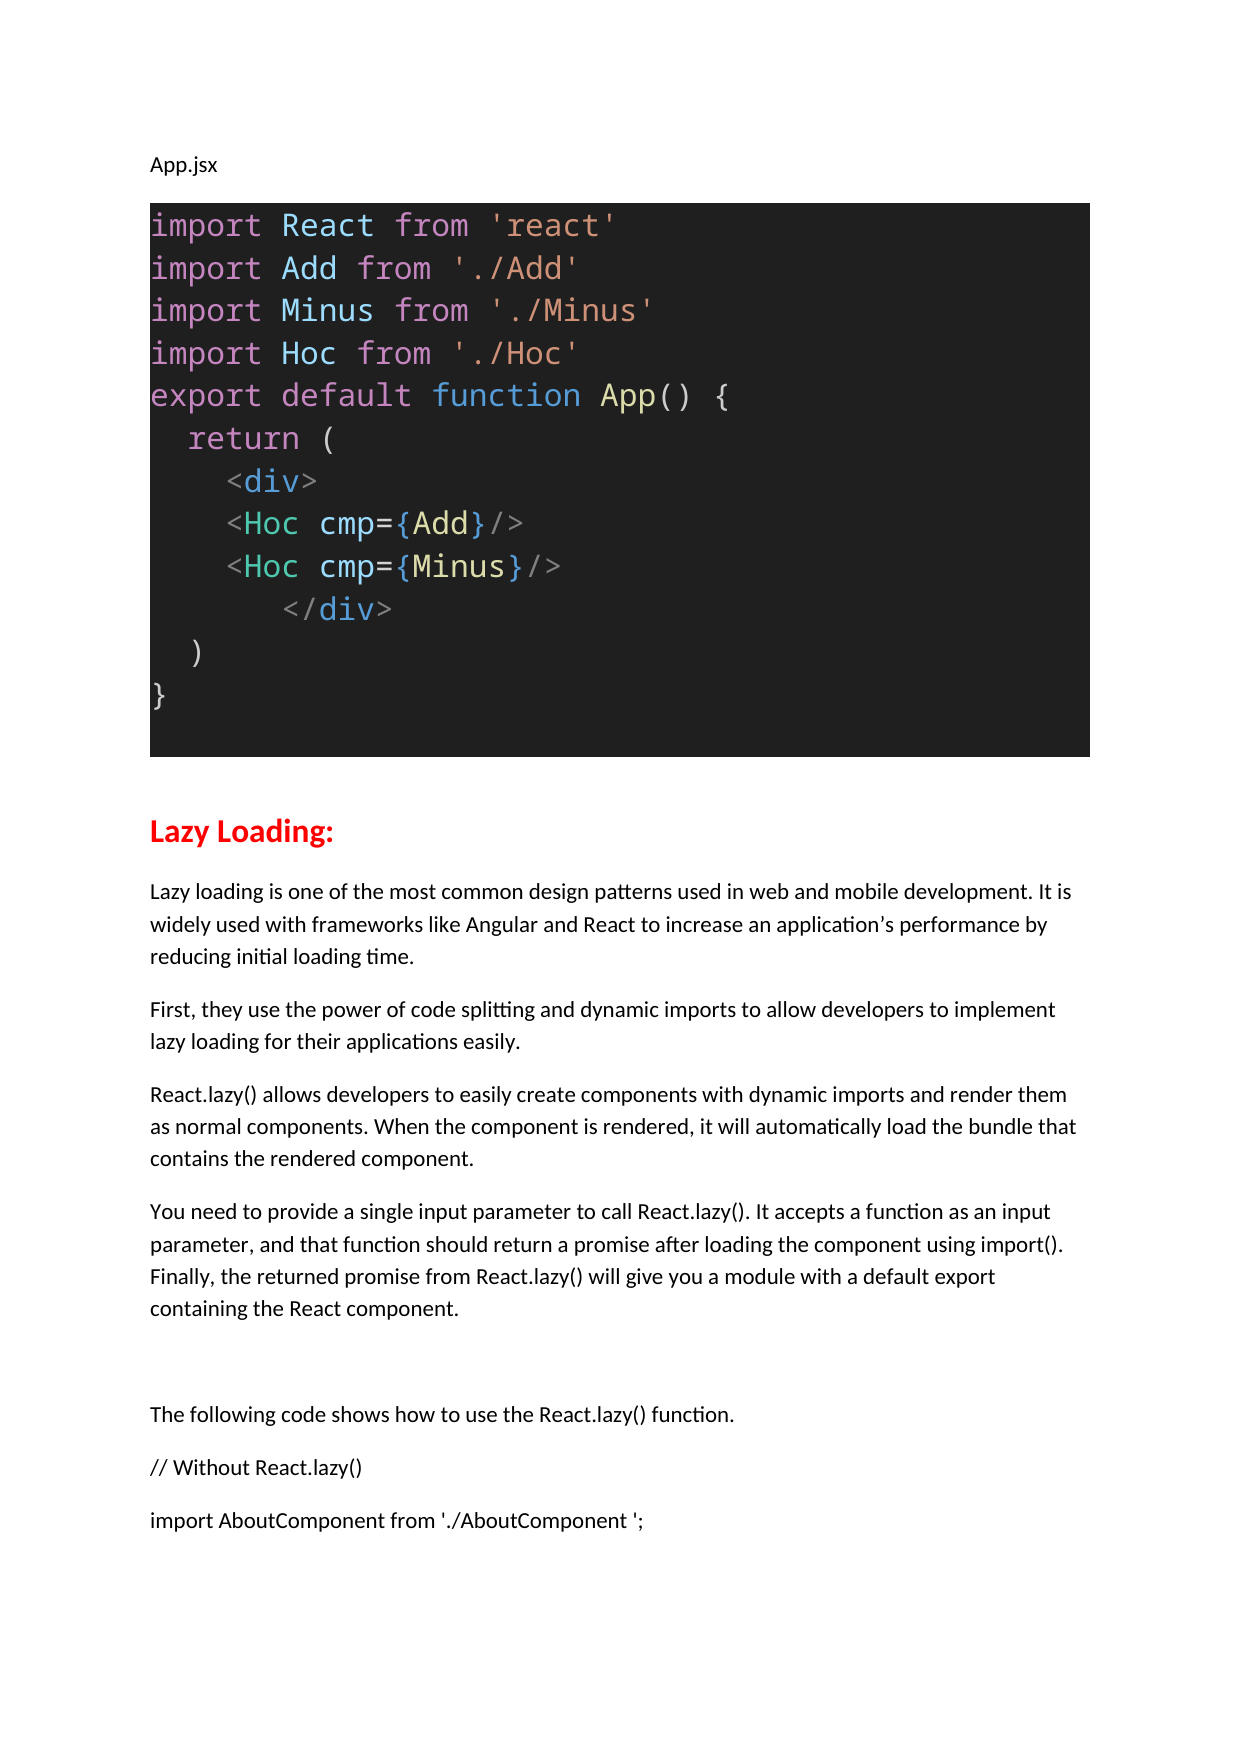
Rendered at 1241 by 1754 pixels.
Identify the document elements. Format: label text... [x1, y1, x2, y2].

text React.lazy() allows developers to easily create components with dynamic imports and render them as normal components. When the component is rendered, it will automatically load the bundle that contains the rendered component. [150, 1080, 1090, 1172]
text import Hoc from './Hoc' [150, 331, 1090, 373]
text First, they use the power of code splitting and dynamic imports to allow developers to implement lazy loading for their applications easily. [150, 995, 1090, 1055]
text <Hoc cmp={Minus}/> [150, 544, 1090, 586]
text // Without React.lazy() [150, 1453, 1090, 1481]
text import React from 'react' [150, 203, 1090, 246]
text </div> [150, 586, 1090, 629]
text <div> [150, 459, 1090, 501]
text } [150, 672, 1090, 714]
text The following code shows how to use the React.lazy() function. [150, 1400, 1090, 1428]
text <Hoc cmp={Add}/> [150, 501, 1090, 544]
text ) [150, 629, 1090, 672]
text import Add from './Add' [150, 246, 1090, 288]
text import Minus from './Minus' [150, 288, 1090, 331]
text import AboutComponent from './AboutComponent '; [150, 1506, 1090, 1534]
text return ( [150, 416, 1090, 459]
text Lazy Loading: [150, 810, 1090, 851]
text You need to provide a single input parameter to call React.lazy(). It accepts a function as an input parameter, and that function should return a promise after loading the component using import(). Finally, the returned promise from React.lazy() will give you a module with a default export containing the React component. [150, 1197, 1090, 1322]
text Lazy loading is one of the most common design patterns used in web and mobile development. It is widely used with frameworks like Angular and React to increase an application’s performance by reducing initial loading time. [150, 877, 1090, 970]
text export default function App() { [150, 373, 1090, 416]
text App.jsx [150, 150, 1090, 178]
